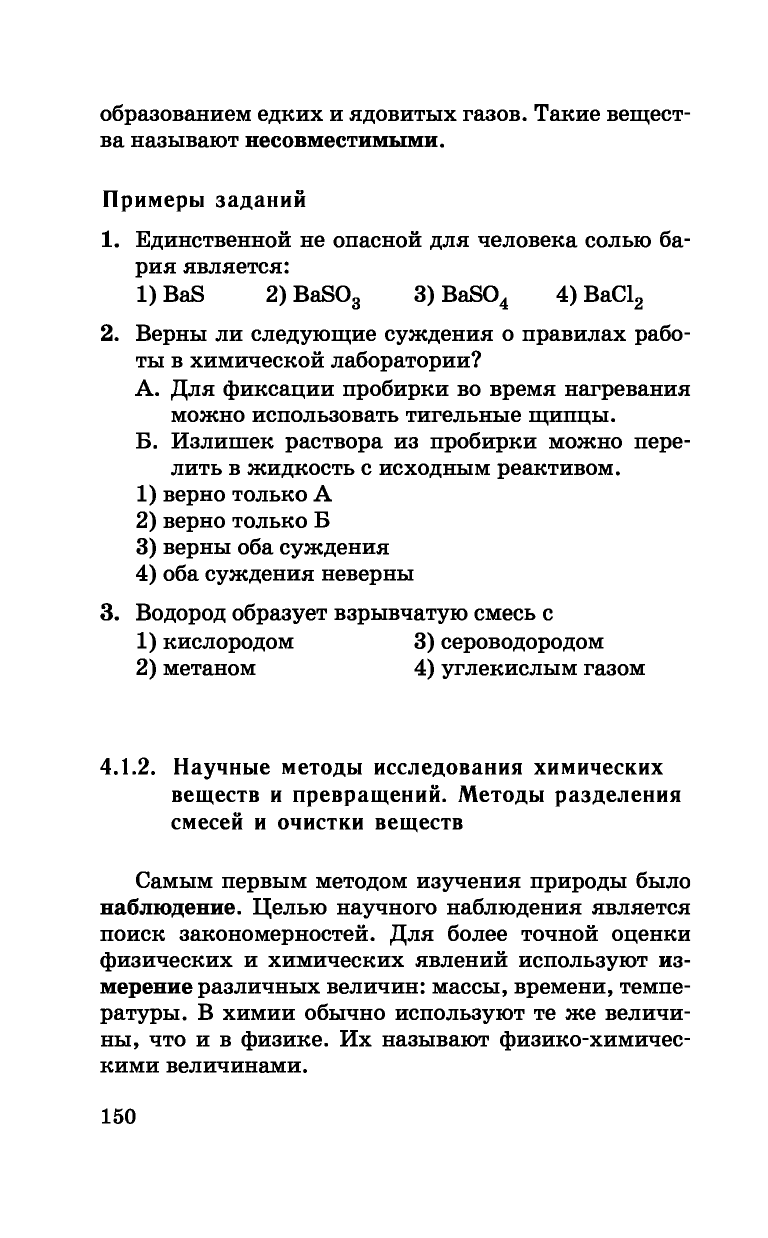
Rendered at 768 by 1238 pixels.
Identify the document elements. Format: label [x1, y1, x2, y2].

picture [100, 104, 691, 1124]
